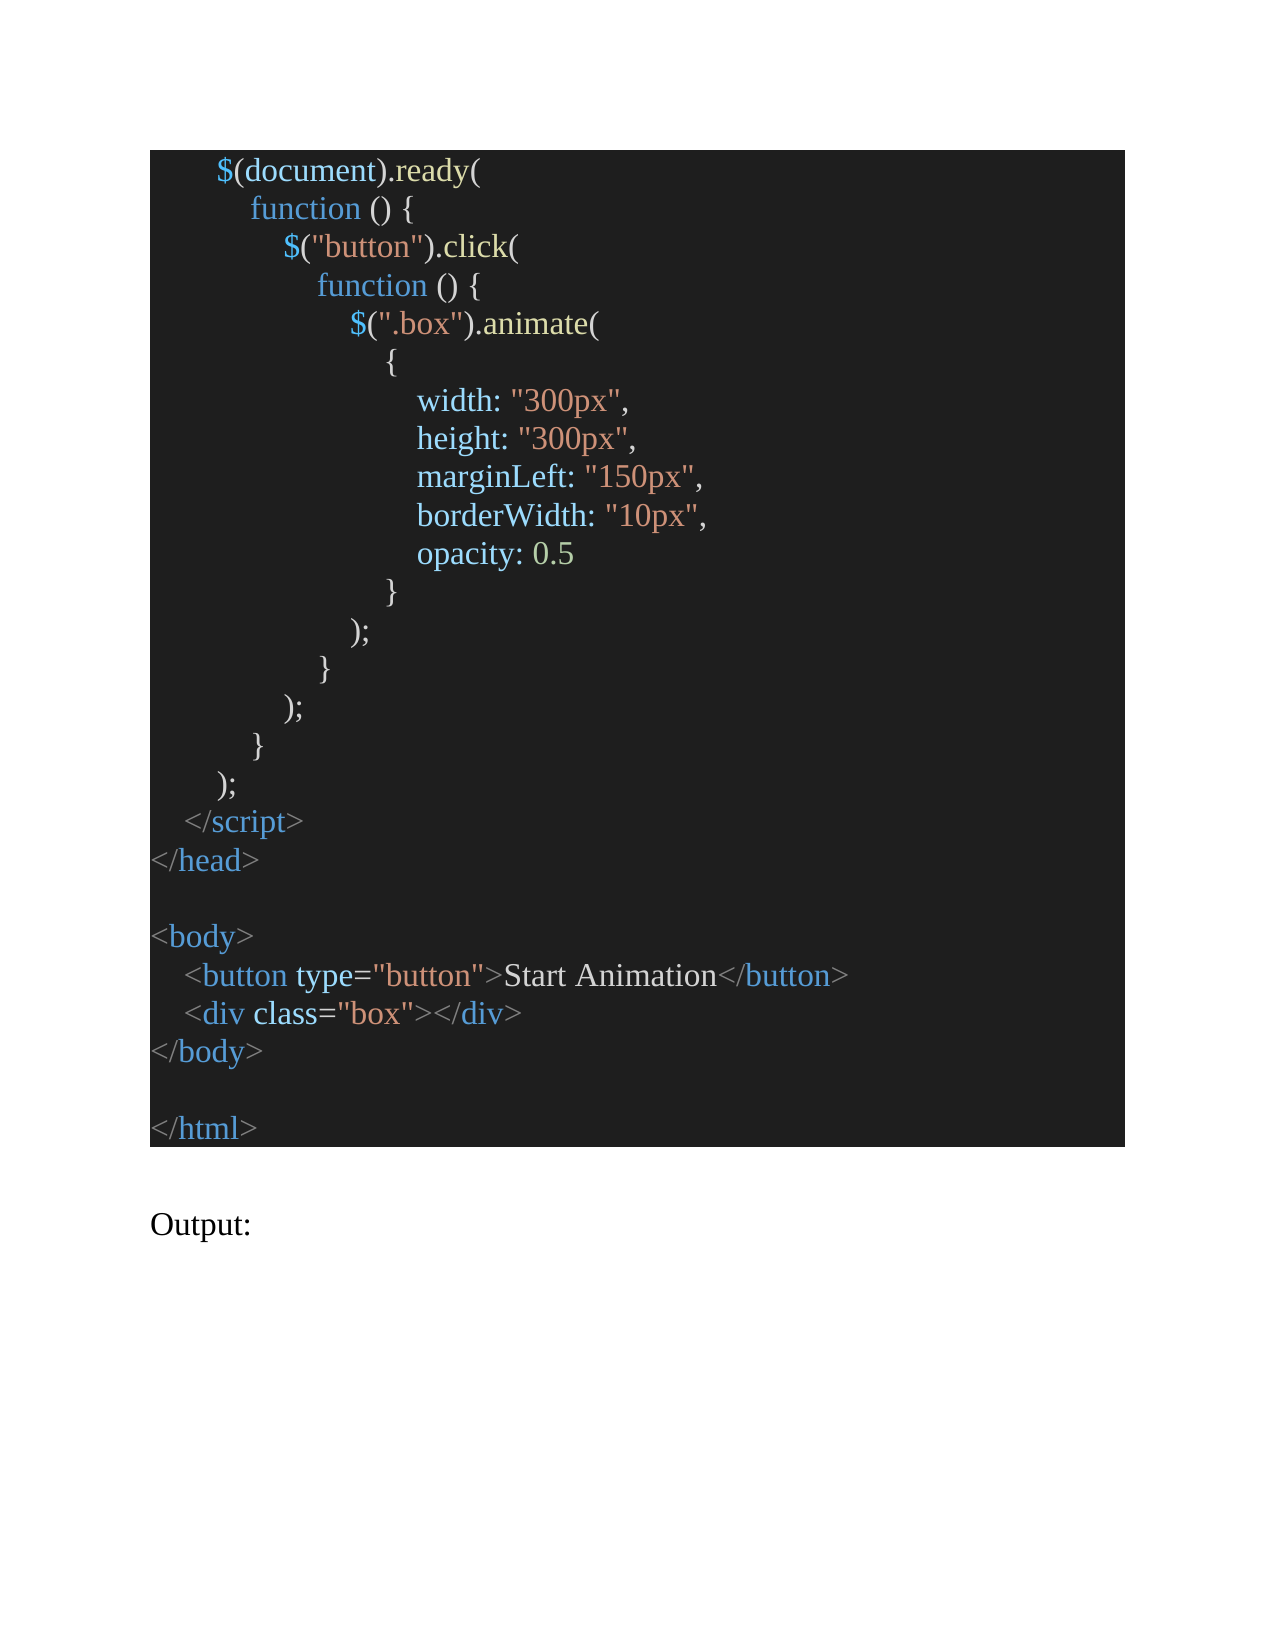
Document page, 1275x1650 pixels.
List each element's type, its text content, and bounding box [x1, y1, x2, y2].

text } [150, 572, 1125, 610]
text opacity: 0.5 [150, 533, 1125, 572]
text Output: [150, 1205, 1125, 1243]
text height: "300px", [150, 418, 1125, 457]
text function () { [150, 188, 1125, 227]
text } [150, 725, 1125, 763]
text ); [150, 610, 1125, 648]
text { [150, 342, 1125, 380]
text <body> [150, 917, 1125, 955]
text function () { [150, 265, 1125, 303]
text $("button").click( [150, 227, 1125, 265]
text </html> [150, 1108, 1125, 1147]
text borderWidth: "10px", [150, 495, 1125, 533]
text </script> [150, 802, 1125, 840]
text ); [150, 687, 1125, 725]
text <button type="button">Start Animation</button> [150, 955, 1125, 993]
text $(document).ready( [150, 150, 1125, 188]
text ); [150, 763, 1125, 802]
text <div class="box"></div> [150, 993, 1125, 1032]
text </body> [150, 1032, 1125, 1070]
text width: "300px", [150, 380, 1125, 418]
text marginLeft: "150px", [150, 457, 1125, 495]
text </head> [150, 840, 1125, 878]
text } [150, 648, 1125, 687]
text $(".box").animate( [150, 303, 1125, 342]
